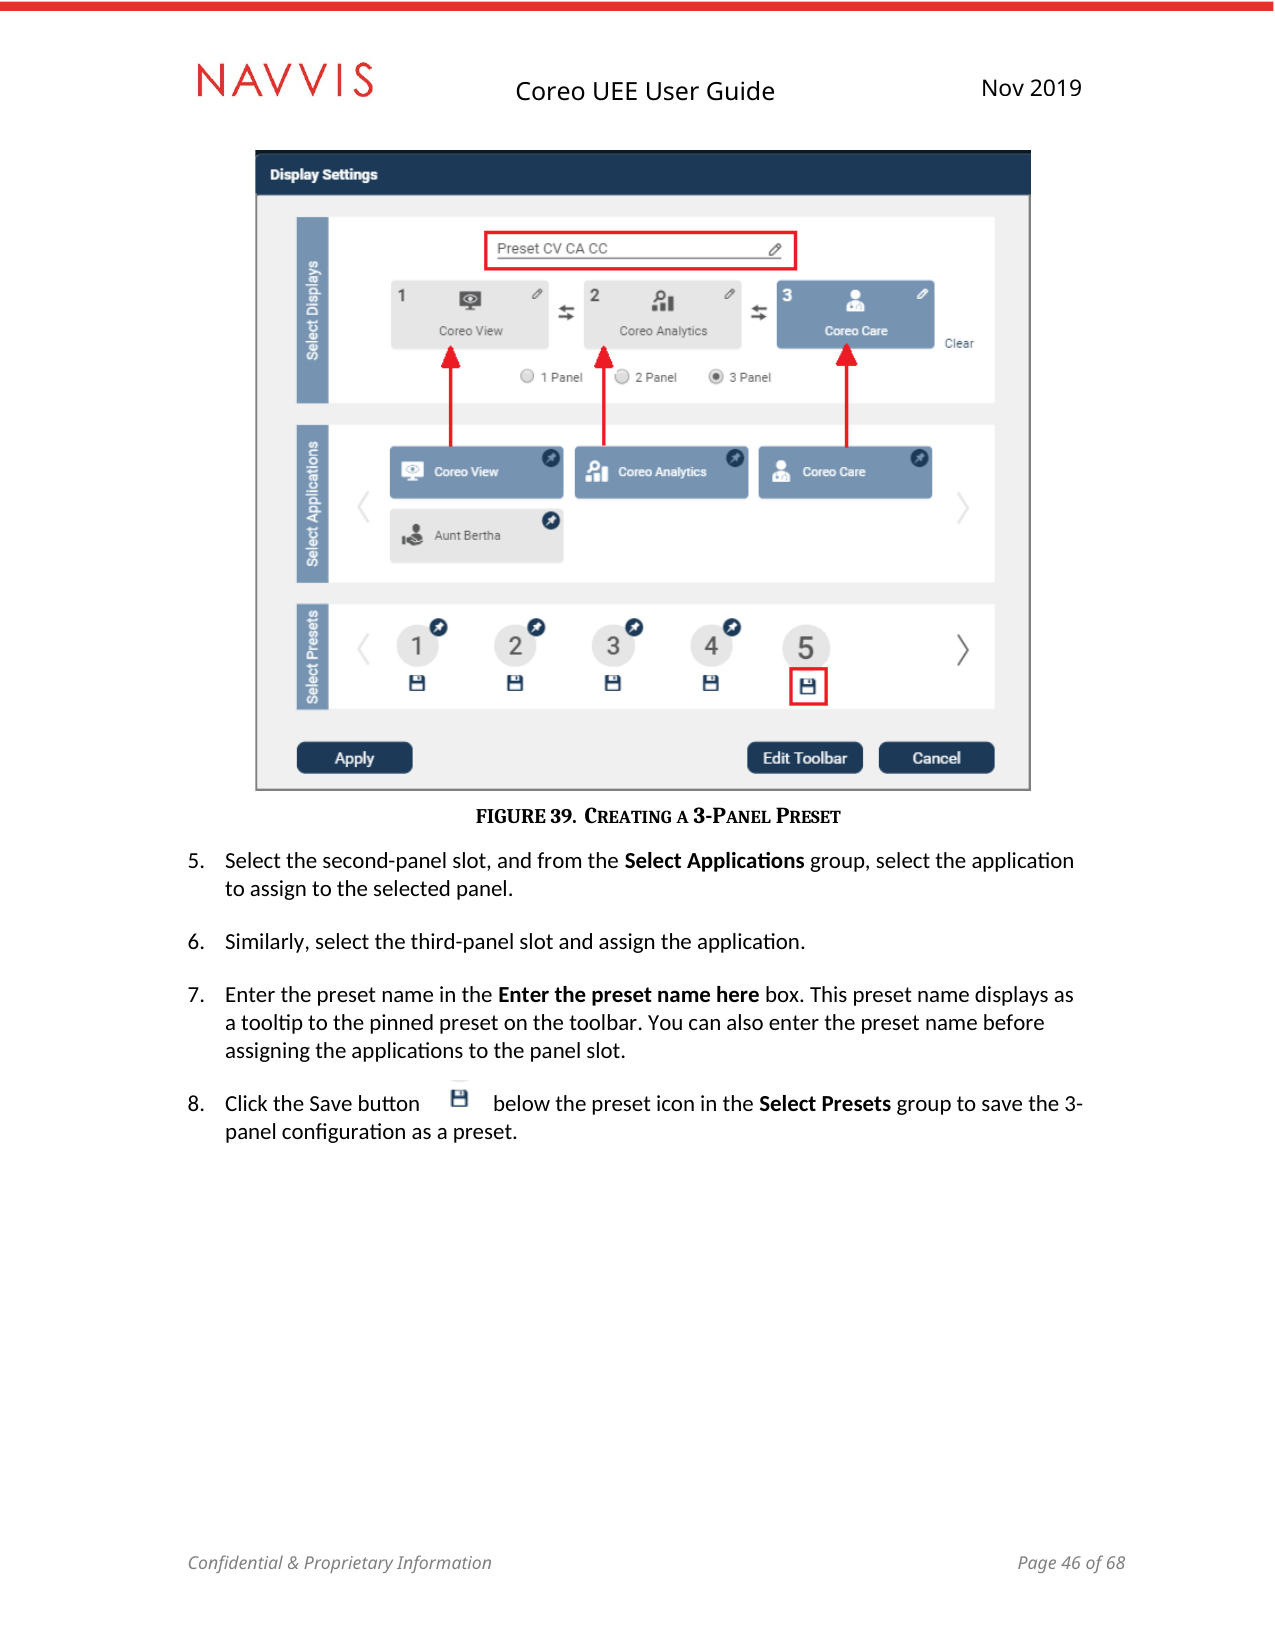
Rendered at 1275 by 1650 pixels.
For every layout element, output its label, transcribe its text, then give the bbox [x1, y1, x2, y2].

picture [255, 150, 1031, 791]
picture [187, 55, 383, 104]
list Click the Save button below the preset icon in the Select Presets group to save the 3-panel configuration as a preset. [187, 1089, 1087, 1145]
list Enter the preset name in the Enter the preset name here box. This preset name displays as a tooltip to the pinned preset on the toolbar. You can also enter the preset name before assigning the applications to the panel slot. [187, 980, 1087, 1064]
text Creating a 3-Panel Preset [229, 803, 1087, 829]
list Select the second-panel slot, and from the Select Applications group, select the application to assign to the selected panel. [187, 846, 1087, 902]
list Similarly, select the third-panel slot and assign the application. [187, 927, 1087, 955]
picture [445, 1080, 474, 1114]
